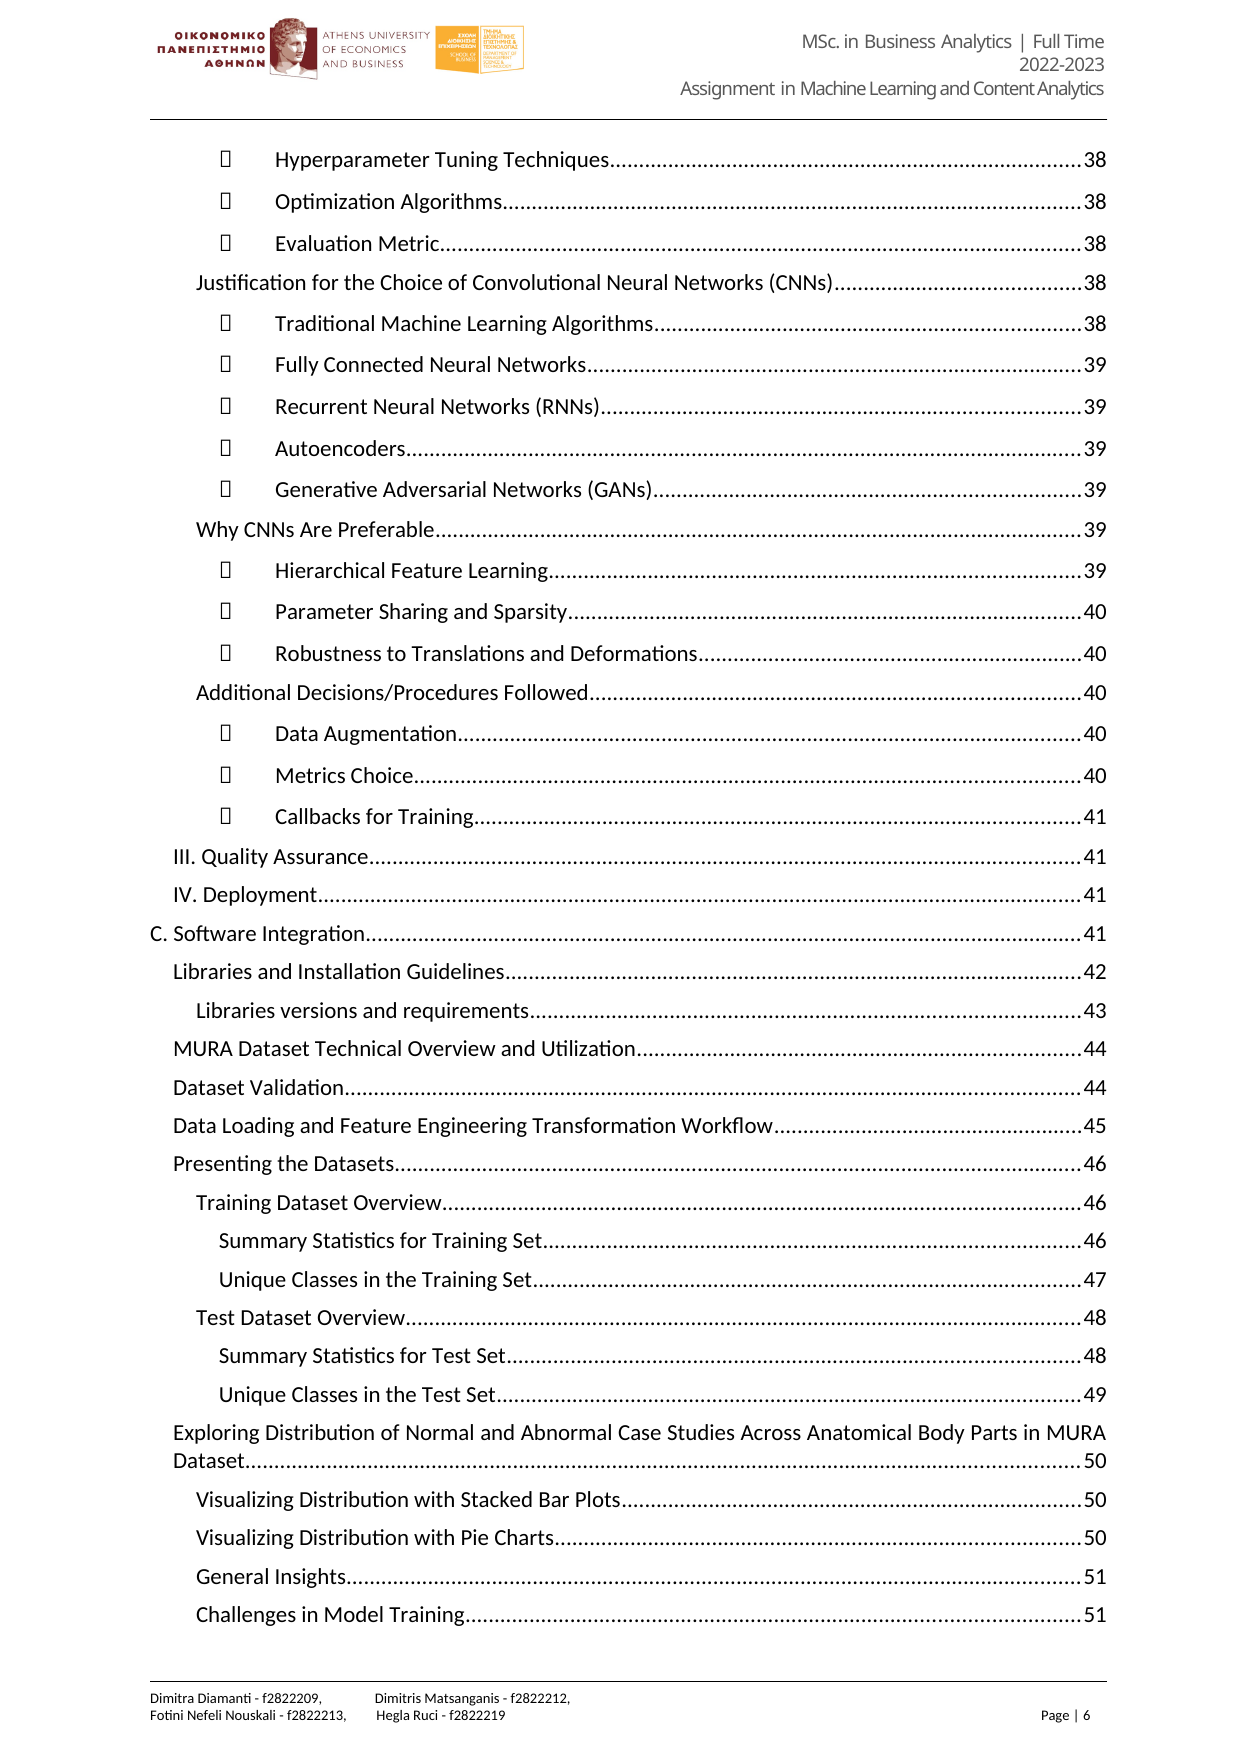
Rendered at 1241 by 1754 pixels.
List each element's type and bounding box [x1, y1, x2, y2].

picture [151, 17, 526, 82]
